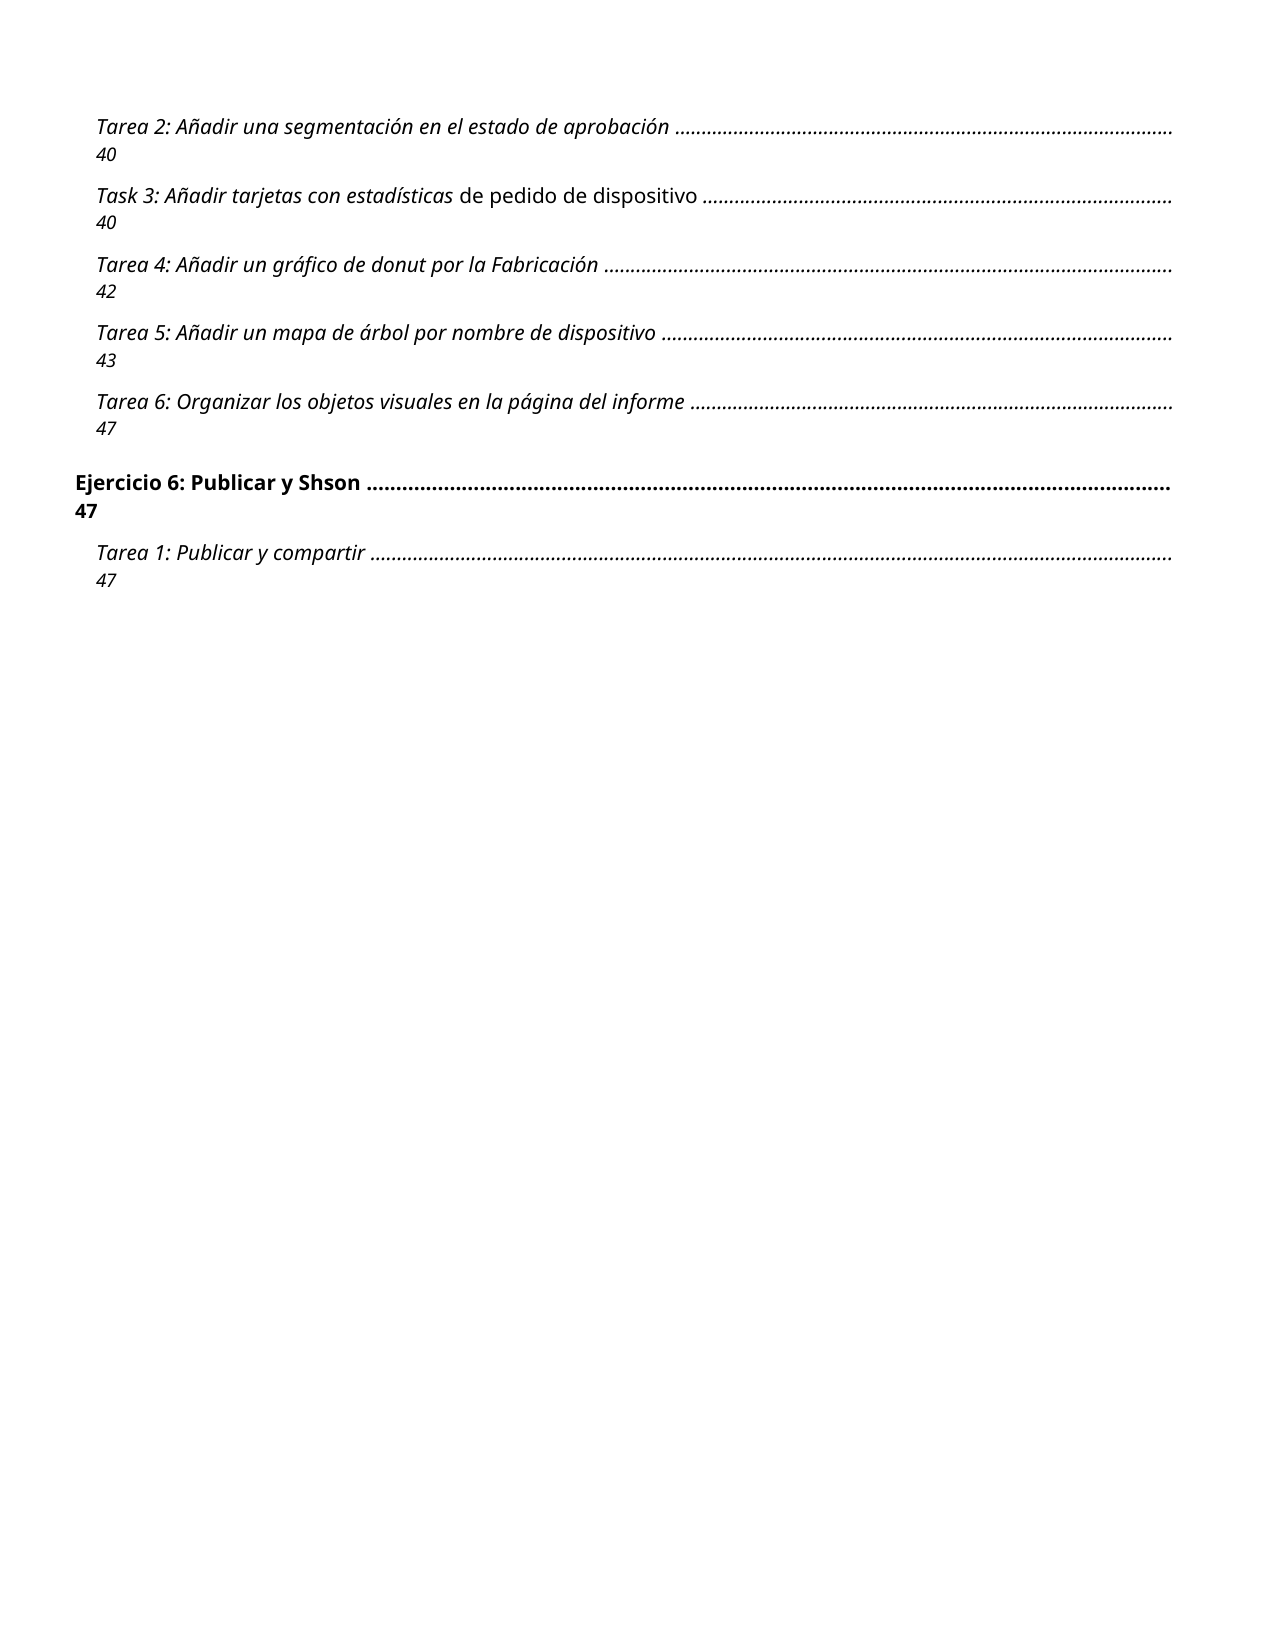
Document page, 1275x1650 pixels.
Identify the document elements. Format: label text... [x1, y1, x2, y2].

text Tarea 2: Añadir una segmentación en el estado de aprobación 40 [96, 112, 1198, 166]
text Task 3: Añadir tarjetas con estadísticas de pedido de dispositivo 40 [96, 181, 1198, 235]
text Tarea 6: Organizar los objetos visuales en la página del informe 47 [96, 387, 1198, 441]
text Tarea 4: Añadir un gráfico de donut por la Fabricación 42 [96, 250, 1198, 304]
text Tarea 1: Publicar y compartir 47 [96, 538, 1198, 592]
text Ejercicio 6: Publicar y Shson 47 [75, 468, 1198, 524]
text Tarea 5: Añadir un mapa de árbol por nombre de dispositivo 43 [96, 318, 1198, 372]
